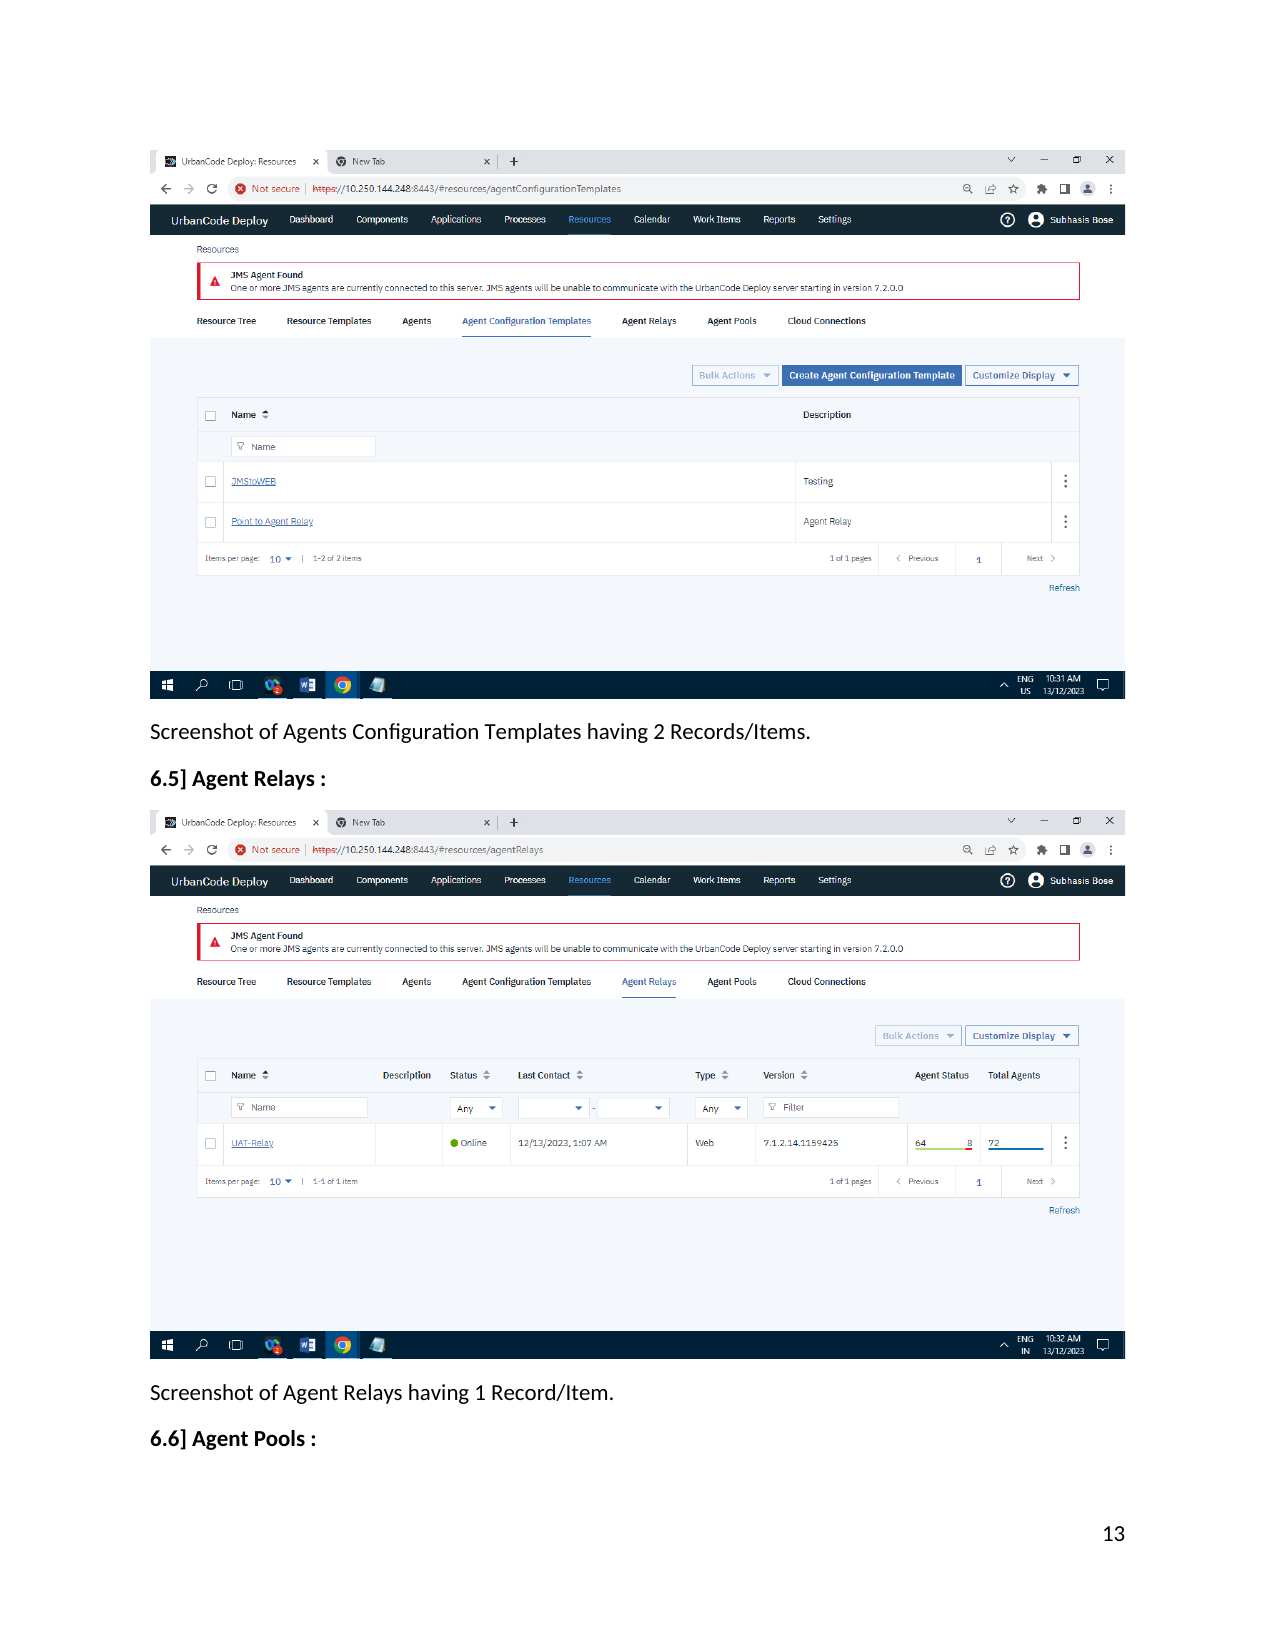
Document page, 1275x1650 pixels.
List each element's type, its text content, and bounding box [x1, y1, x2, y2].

picture [150, 810, 1125, 1359]
text Screenshot of Agents Configuration Templates having 2 Records/Items. [150, 717, 1125, 745]
text 6.6] Agent Pools : [150, 1424, 1125, 1453]
text 6.5] Agent Relays : [150, 764, 1125, 792]
picture [150, 150, 1125, 699]
text Screenshot of Agent Relays having 1 Record/Item. [150, 1378, 1125, 1406]
